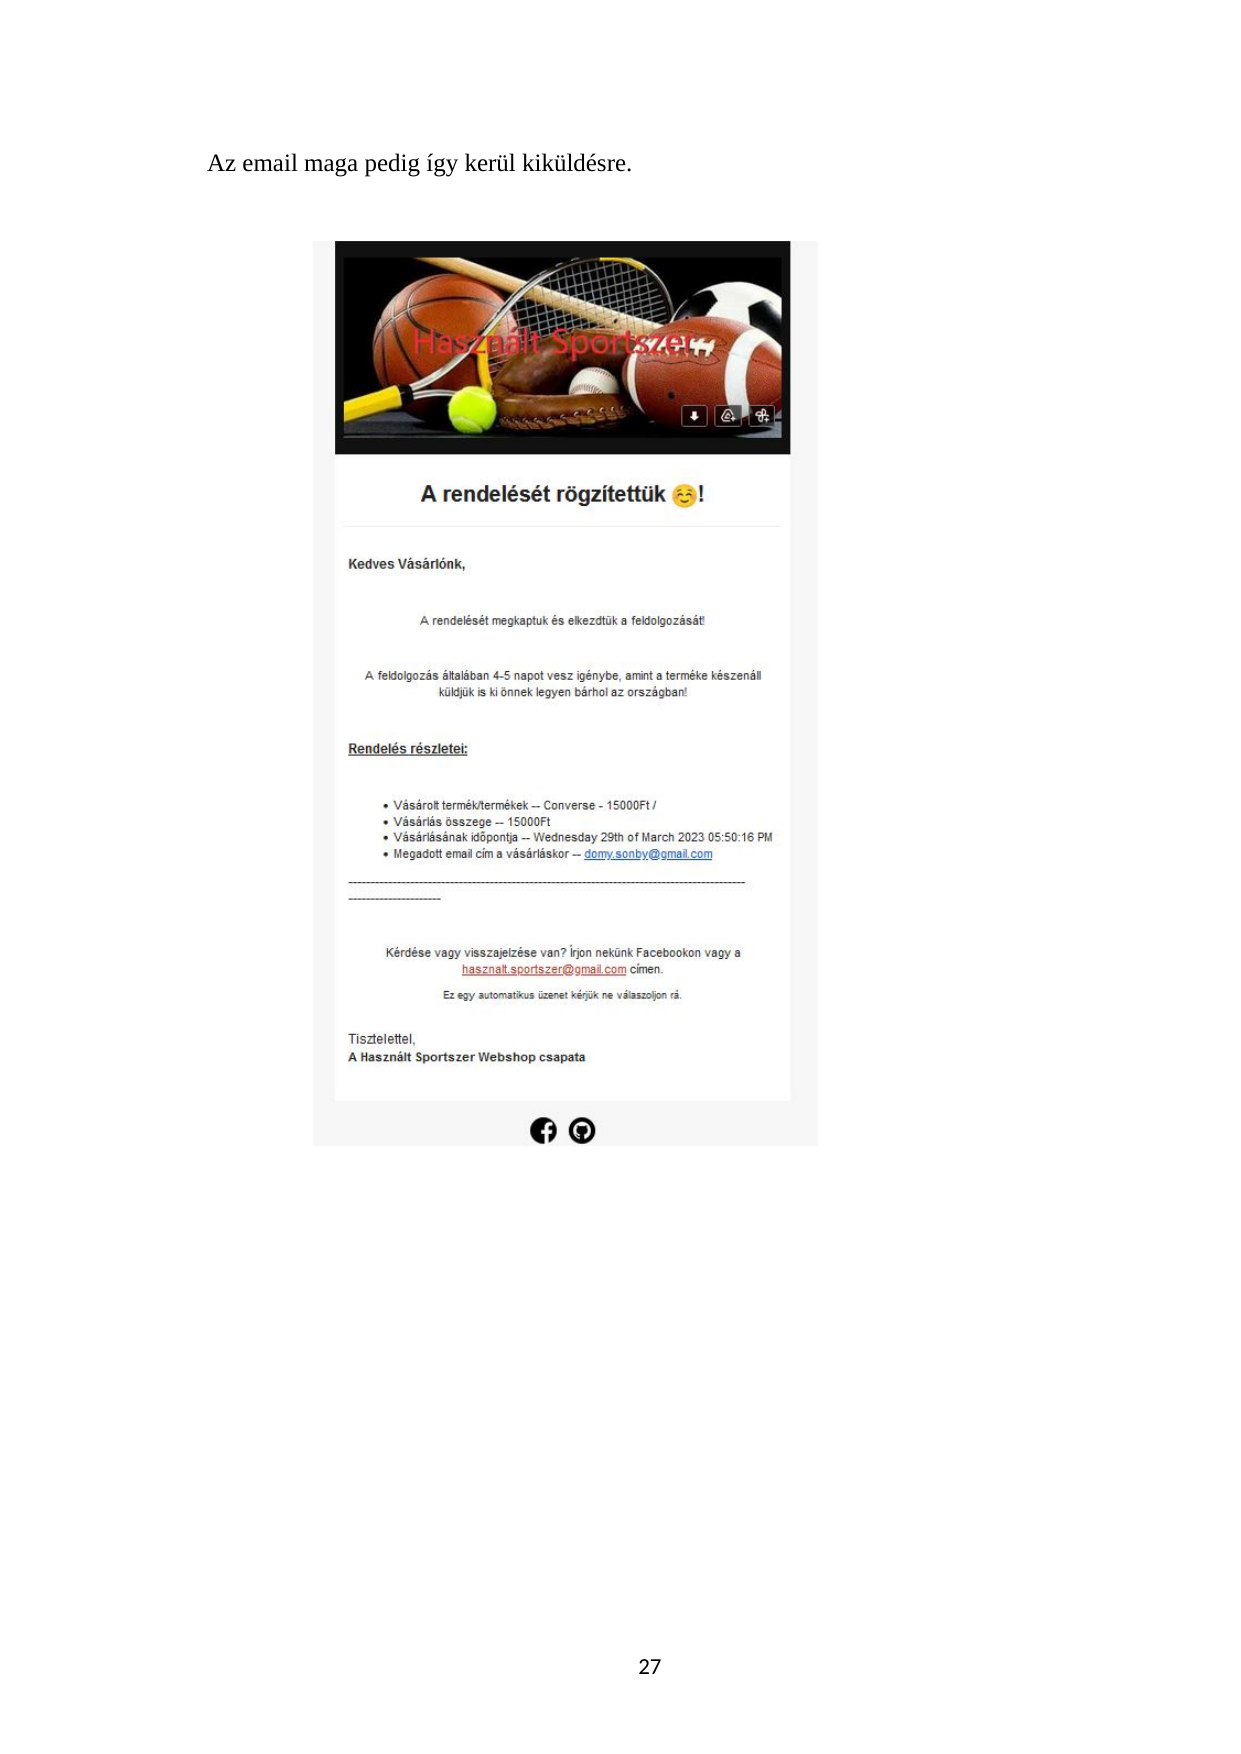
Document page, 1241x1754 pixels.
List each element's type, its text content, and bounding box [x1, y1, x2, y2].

picture [312, 240, 818, 1146]
text Az email maga pedig így kerül kiküldésre. [207, 148, 1092, 176]
